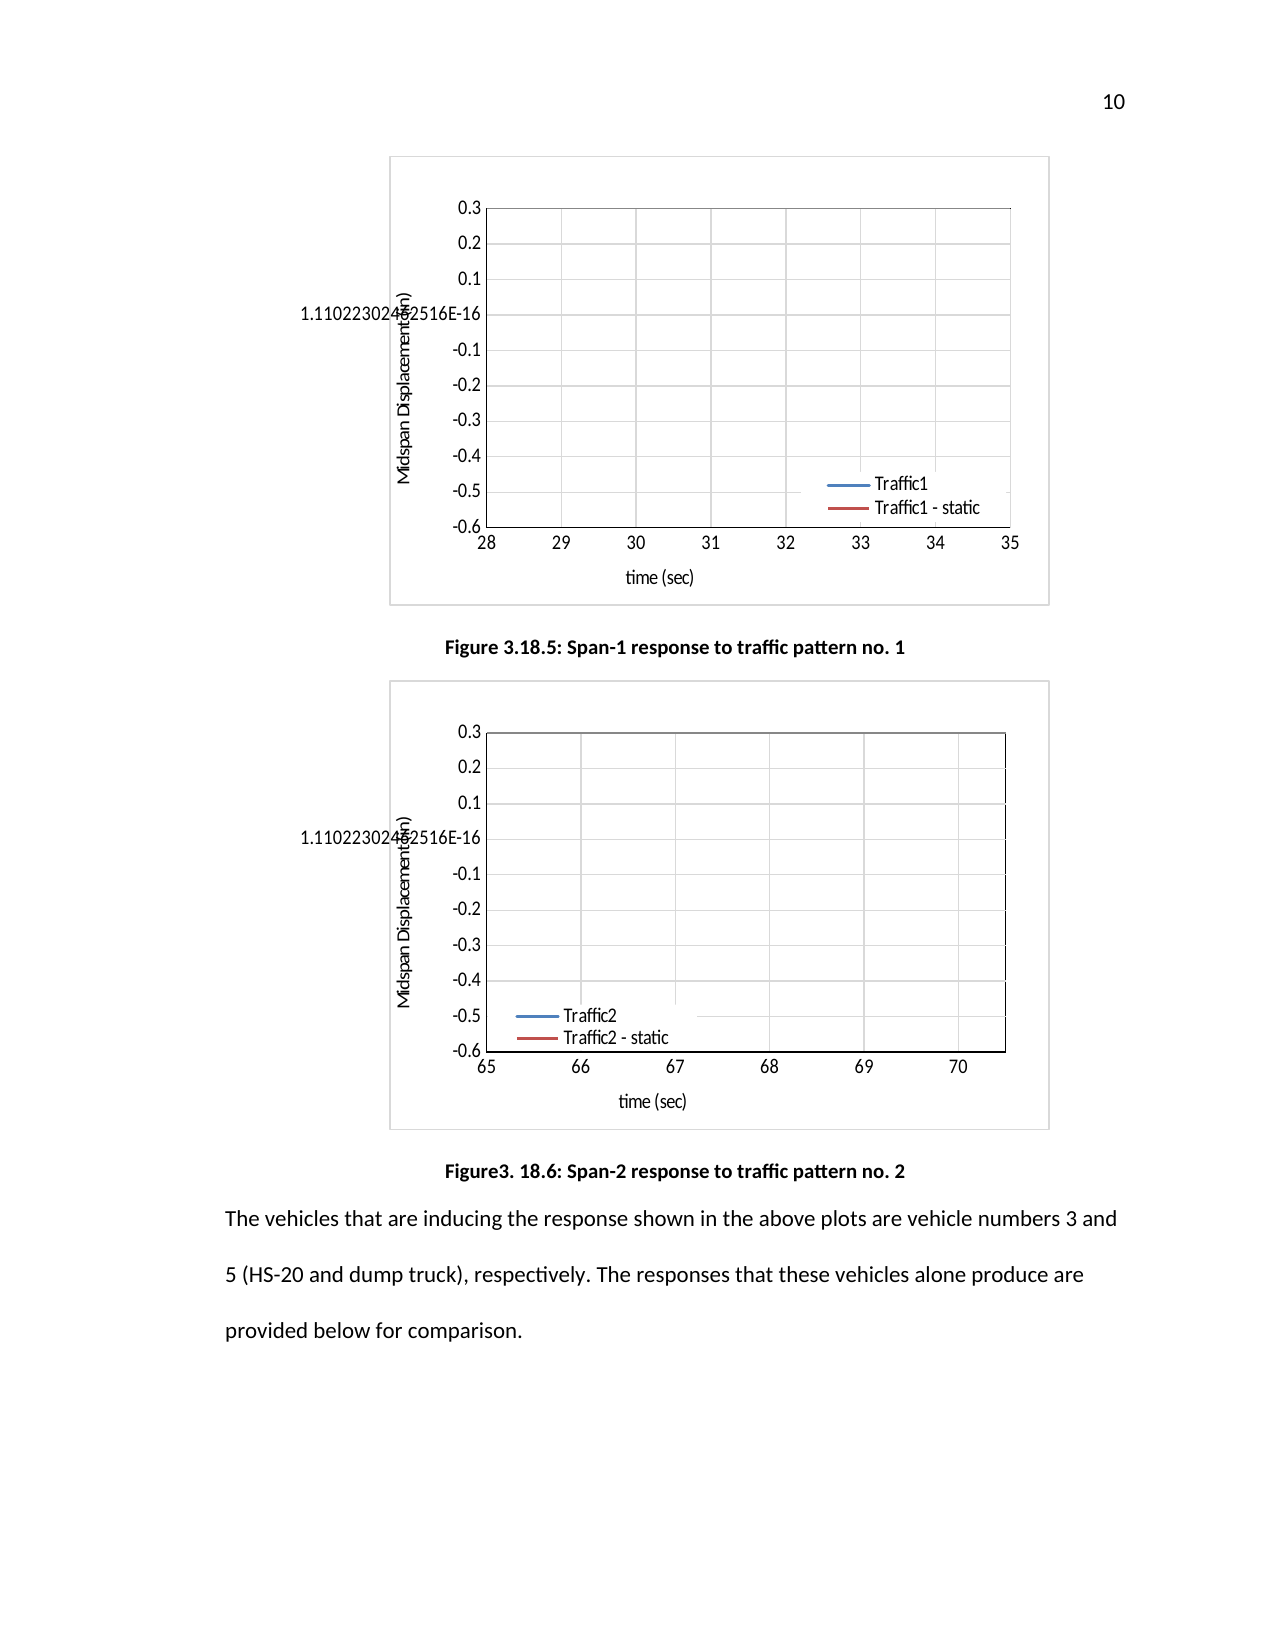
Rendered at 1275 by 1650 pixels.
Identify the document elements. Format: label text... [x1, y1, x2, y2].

text The vehicles that are inducing the response shown in the above plots are vehicle numbers 3 and 5 (HS-20 and dump truck), respectively. The responses that these vehicles alone produce are provided below for comparison. [225, 1204, 1125, 1345]
